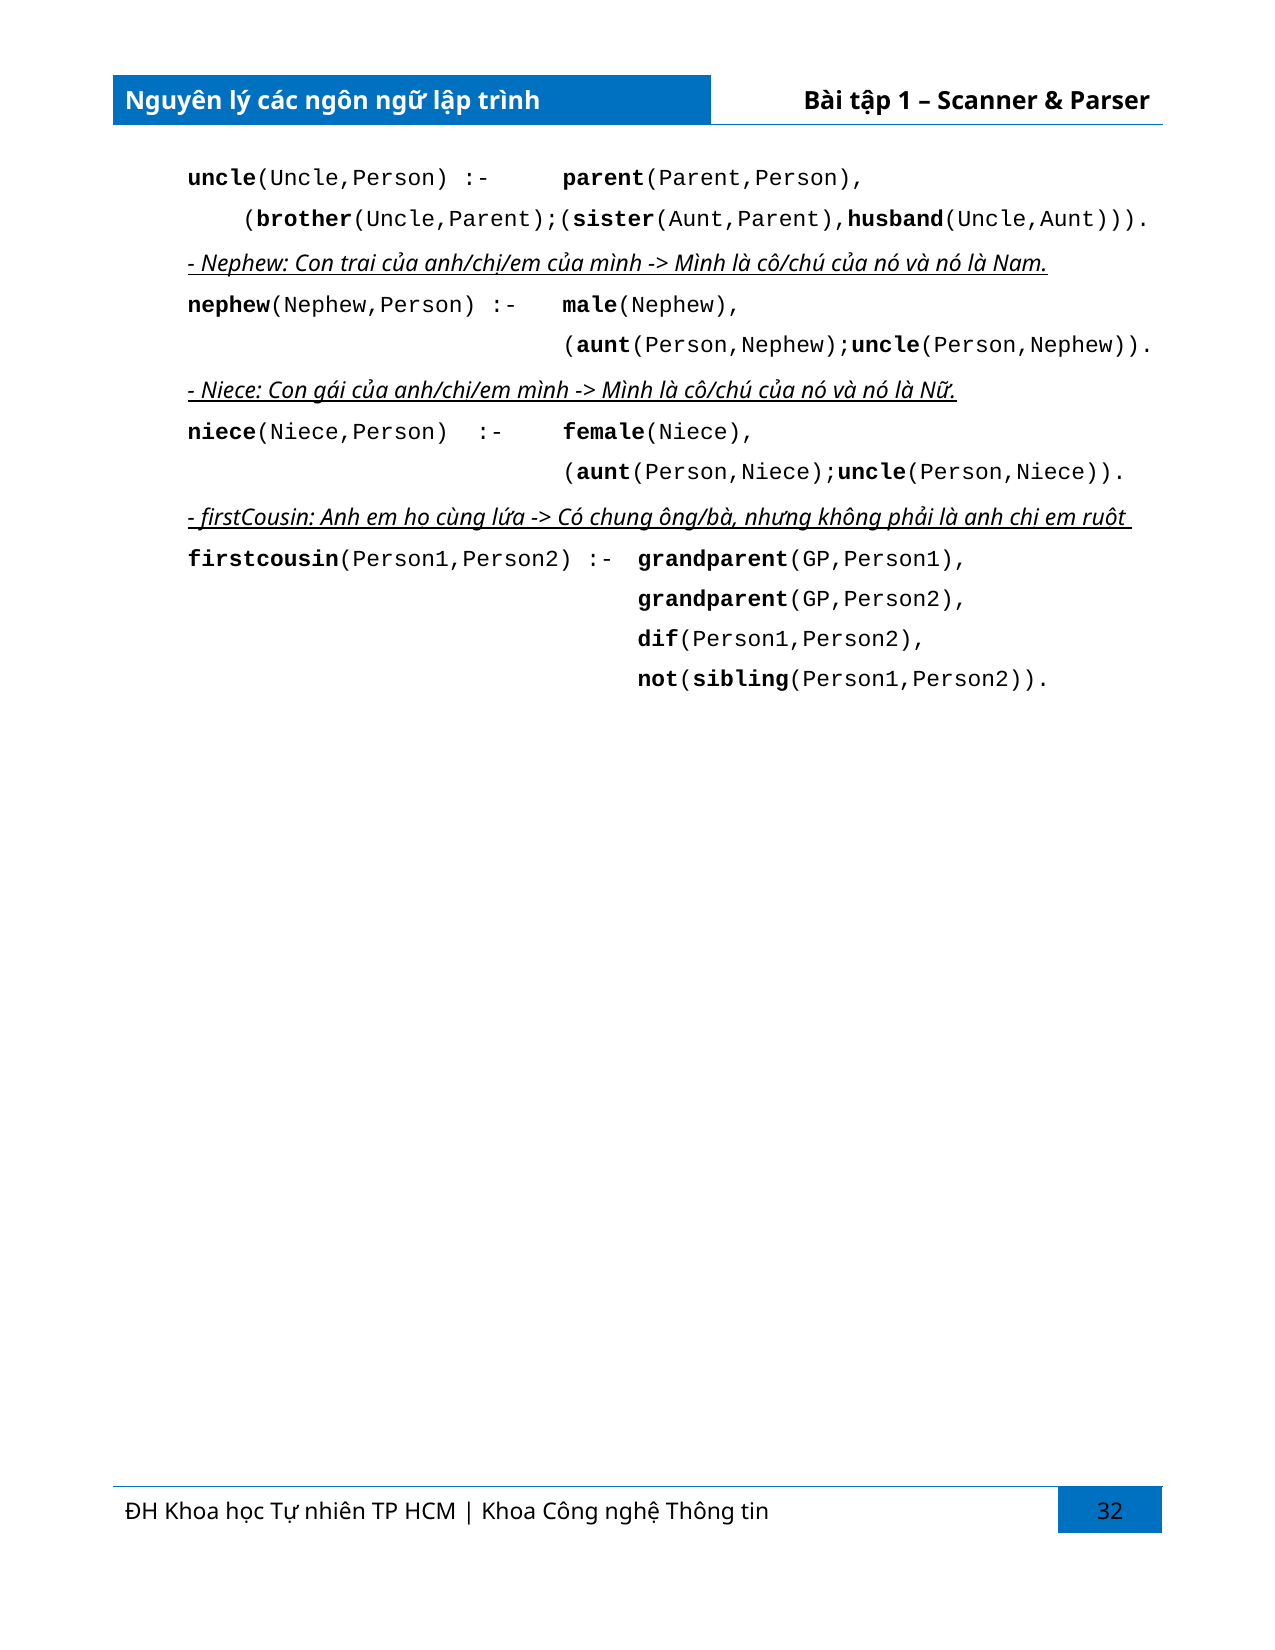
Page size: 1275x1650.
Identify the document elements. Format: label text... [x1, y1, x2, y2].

text niece(Niece,Person) :- female(Niece), [112, 420, 1162, 446]
text - Niece: Con gái của anh/chị/em mình -> Mình là cô/chú của nó và nó là Nữ. [112, 374, 1162, 405]
text (brother(Uncle,Parent);(sister(Aunt,Parent),husband(Uncle,Aunt))). [187, 207, 1162, 233]
text uncle(Uncle,Person) :- parent(Parent,Person), [112, 167, 1162, 193]
text not(sibling(Person1,Person2)). [637, 668, 1162, 694]
text (aunt(Person,Niece);uncle(Person,Niece)). [487, 461, 1162, 486]
text - firstCousin: Anh em họ cùng lứa -> Có chung ông/bà, nhưng không phải là anh chị em ruột [112, 501, 1162, 532]
text nephew(Nephew,Person) :- male(Nephew), [112, 293, 1162, 319]
text - Nephew: Con trai của anh/chị/em của mình -> Mình là cô/chú của nó và nó là Nam. [112, 247, 1162, 278]
text firstcousin(Person1,Person2) :- grandparent(GP,Person1), [112, 547, 1162, 573]
text dif(Person1,Person2), [562, 627, 1162, 653]
text (aunt(Person,Nephew);uncle(Person,Nephew)). [487, 334, 1162, 360]
text grandparent(GP,Person2), [562, 587, 1162, 613]
